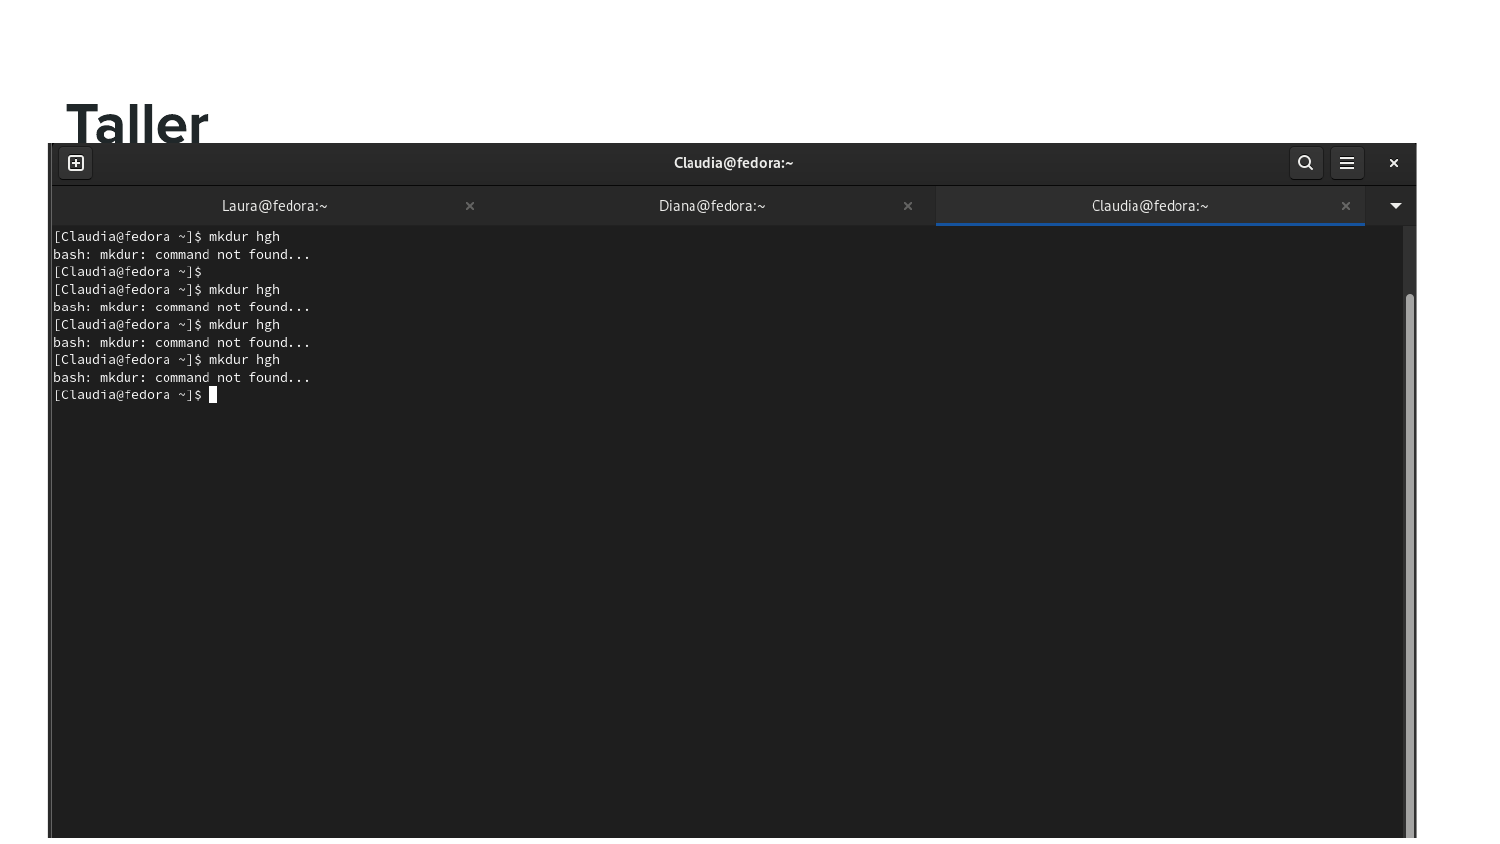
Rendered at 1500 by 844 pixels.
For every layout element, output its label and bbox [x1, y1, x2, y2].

picture [47, 143, 1417, 838]
